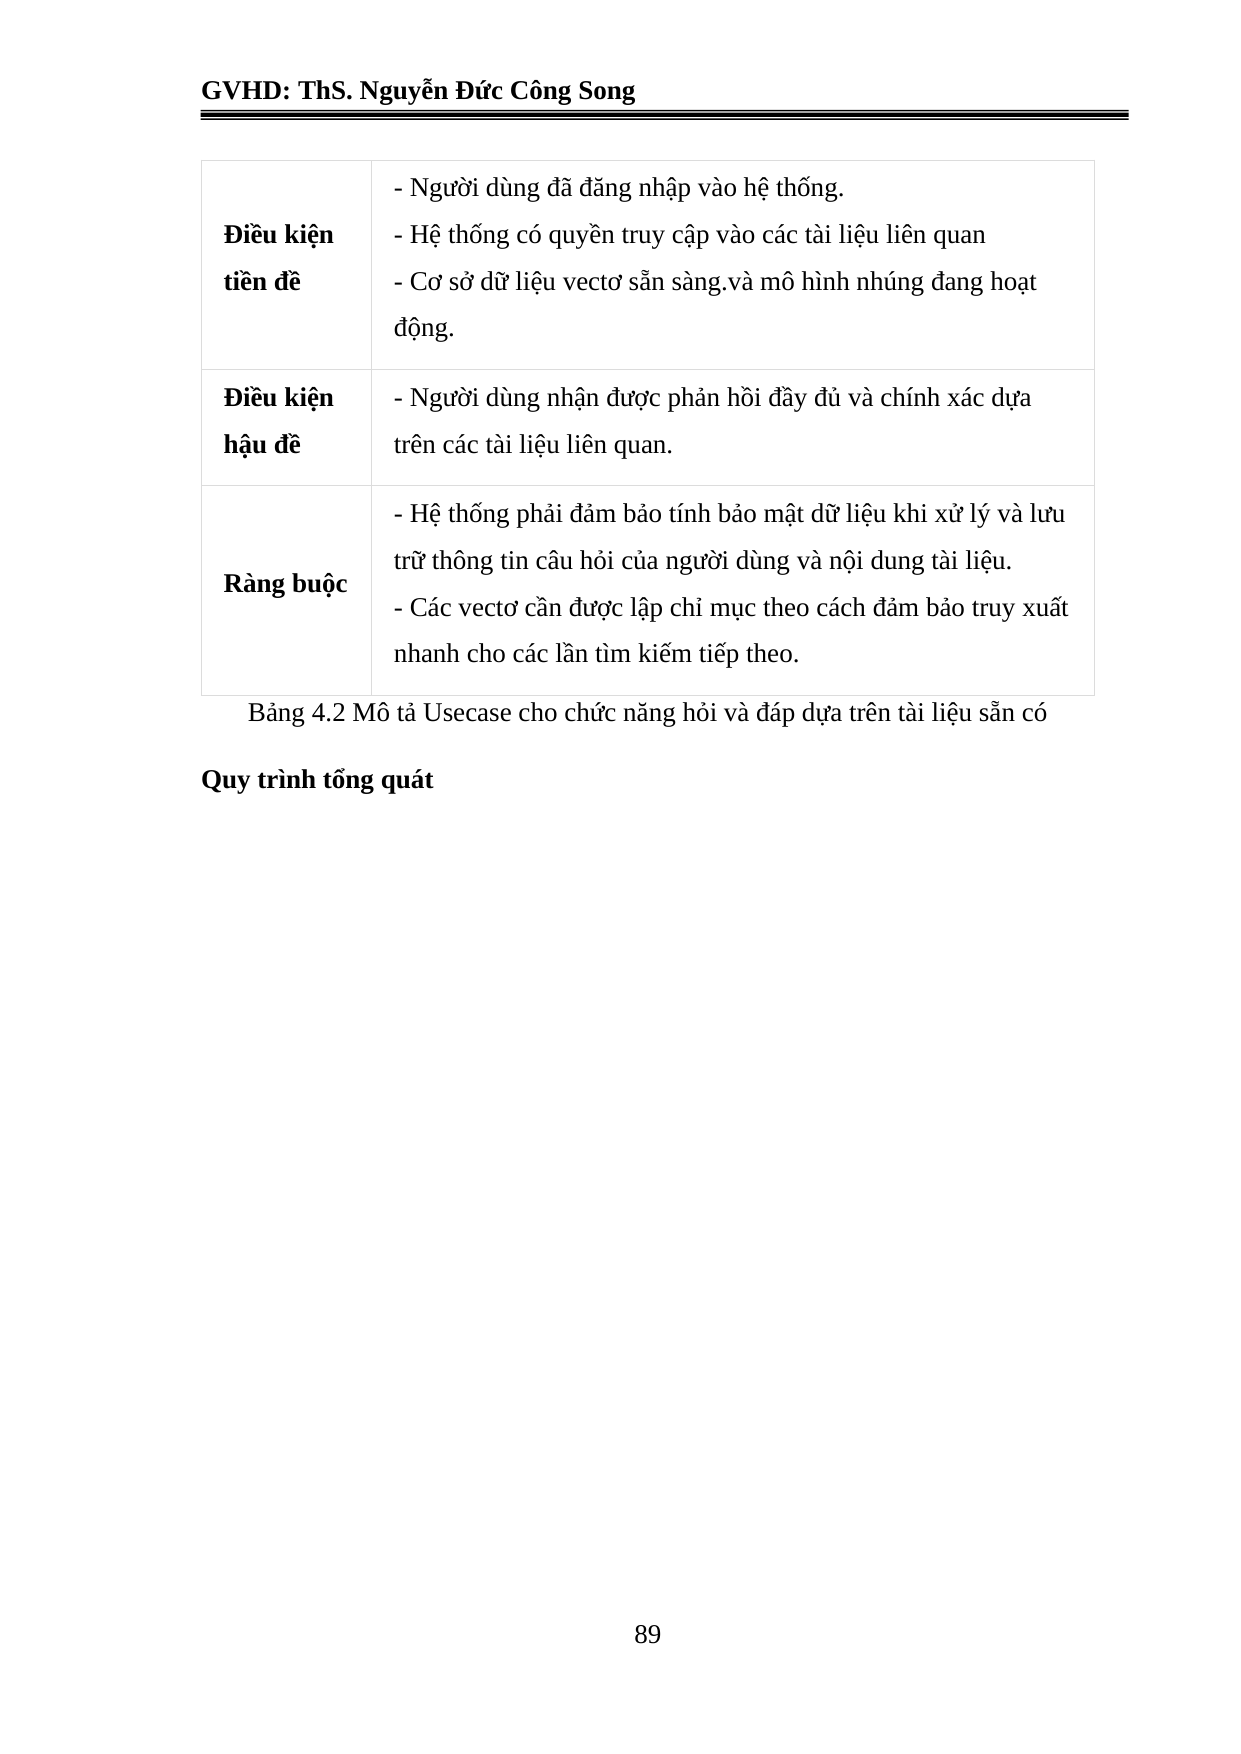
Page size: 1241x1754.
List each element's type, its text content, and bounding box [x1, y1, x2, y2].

table_cell Điều kiện tiền đề [202, 161, 371, 369]
table_cell - Hệ thống phải đảm bảo tính bảo mật dữ liệu khi xử lý và lưu trữ thông tin câu hỏi của người dùng và nội dung tài liệu. - Các vectơ cần được lập chỉ mục theo cách đảm bảo truy xuất nhanh cho các lần tìm kiếm tiếp theo. [372, 486, 1094, 695]
table_cell Ràng buộc [202, 486, 371, 695]
table_cell - Người dùng nhận được phản hồi đầy đủ và chính xác dựa trên các tài liệu liên quan. [372, 370, 1094, 485]
table_cell Điều kiện hậu đề [202, 370, 371, 485]
text Quy trình tổng quát [201, 763, 1094, 794]
table_cell - Người dùng đã đăng nhập vào hệ thống. - Hệ thống có quyền truy cập vào các tài liệu liên quan - Cơ sở dữ liệu vectơ sẵn sàng.và mô hình nhúng đang hoạt động. [372, 161, 1094, 369]
